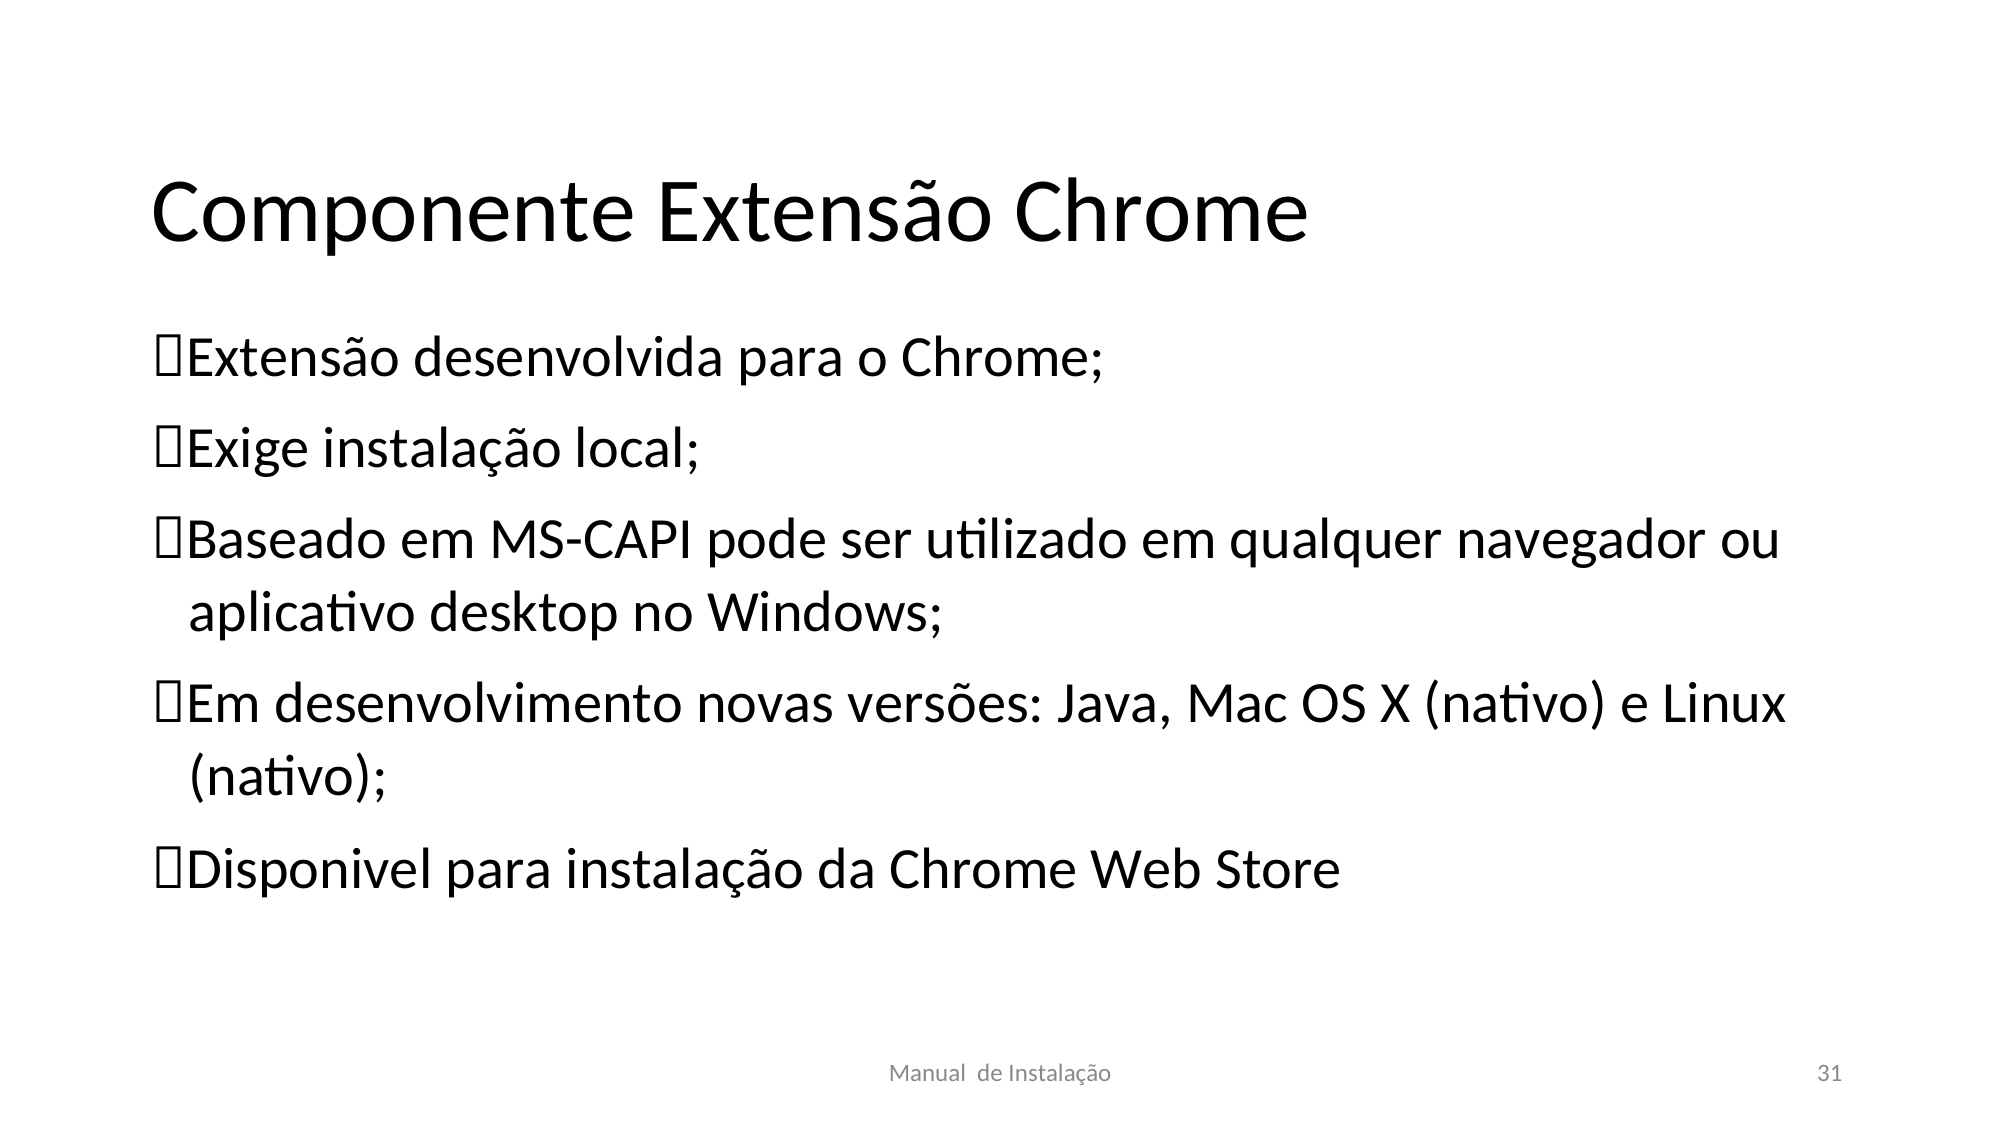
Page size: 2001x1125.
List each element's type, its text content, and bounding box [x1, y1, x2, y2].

subtitle Componente Extensão Chrome [151, 153, 1842, 264]
text Em desenvolvimento novas versões: Java, Mac OS X (nativo) e Linux (nativo); [151, 659, 1842, 810]
text Disponivel para instalação da Chrome Web Store [151, 826, 1842, 906]
text Extensão desenvolvida para o Chrome; [151, 314, 1842, 394]
text Baseado em MS-CAPI pode ser utilizado em qualquer navegador ou aplicativo desktop no Windows; [151, 496, 1842, 646]
text Exige instalação local; [151, 405, 1842, 484]
